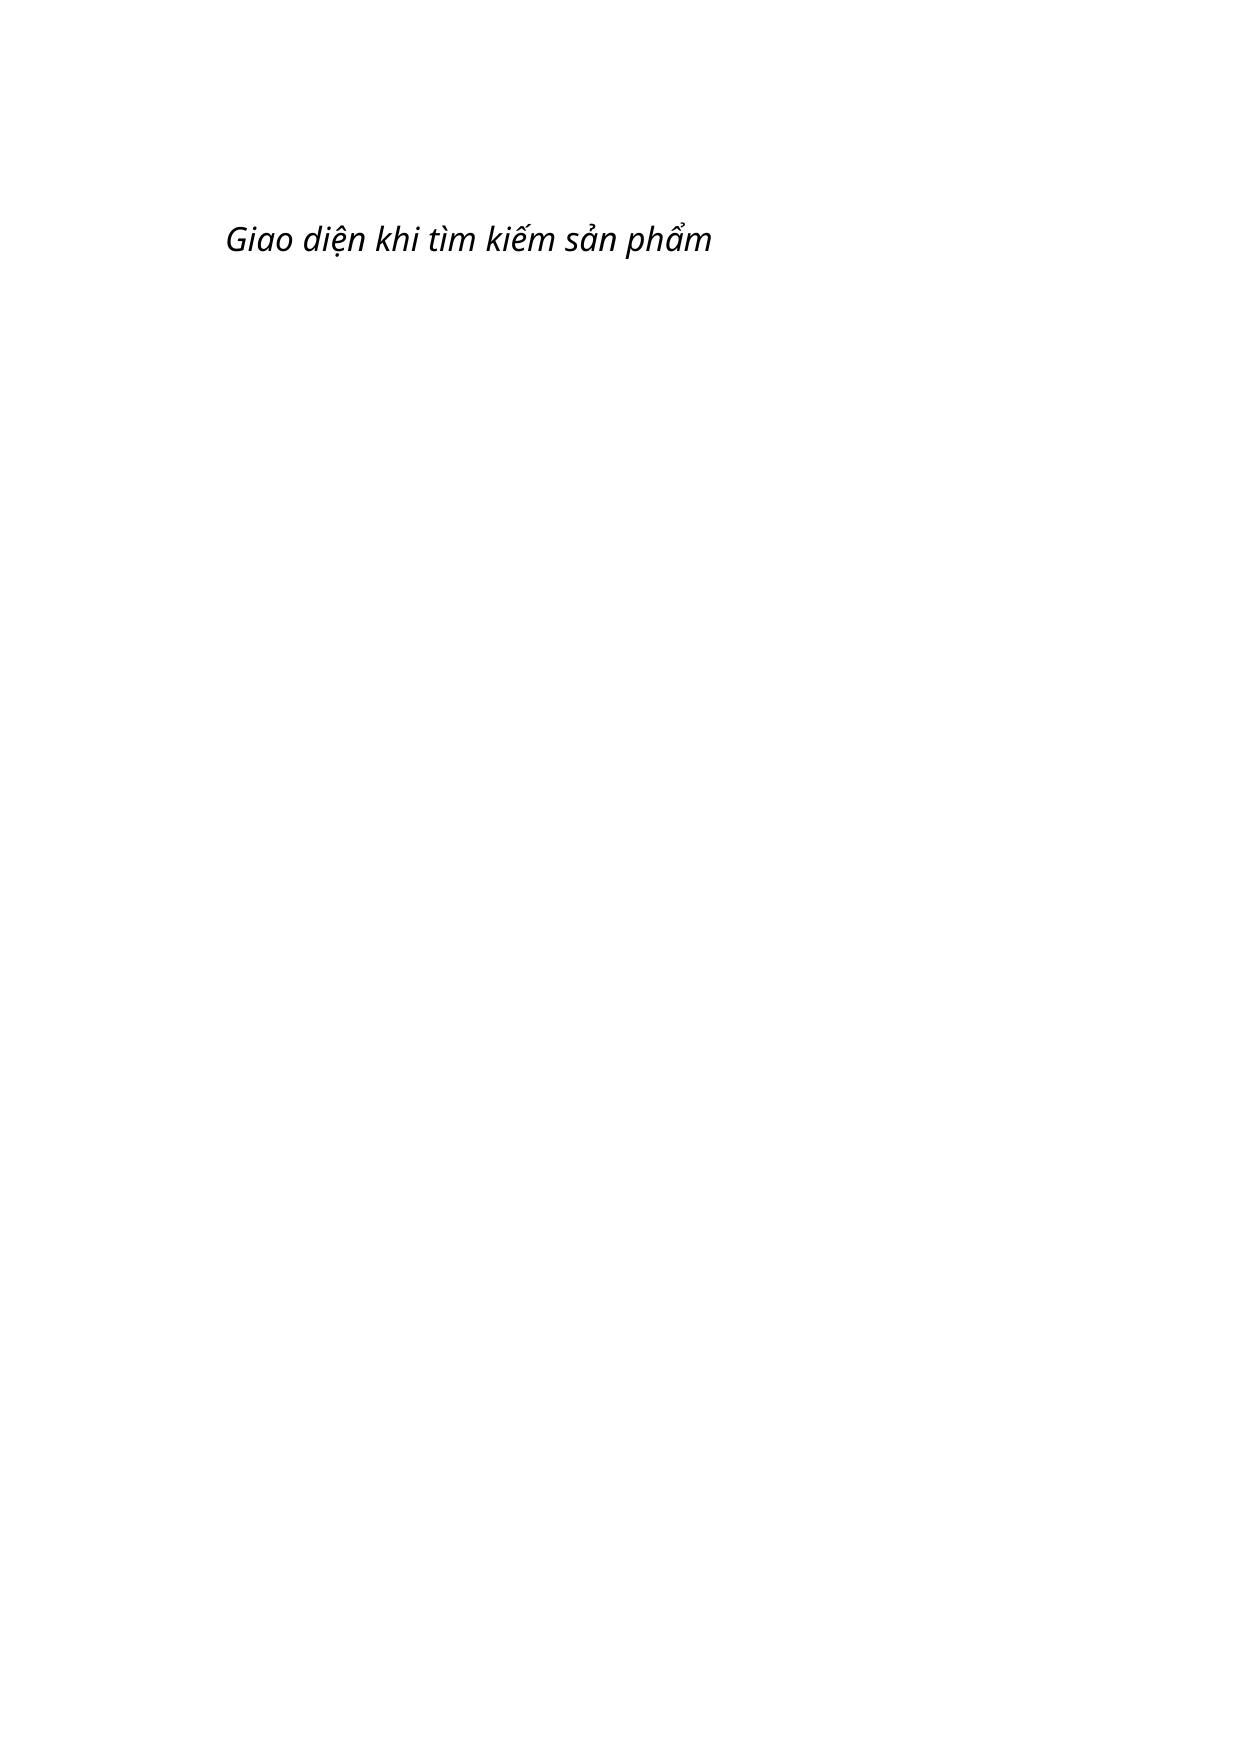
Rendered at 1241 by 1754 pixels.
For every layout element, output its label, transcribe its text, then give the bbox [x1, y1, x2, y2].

text Giao diện khi tìm kiếm sản phẩm [150, 216, 1090, 261]
